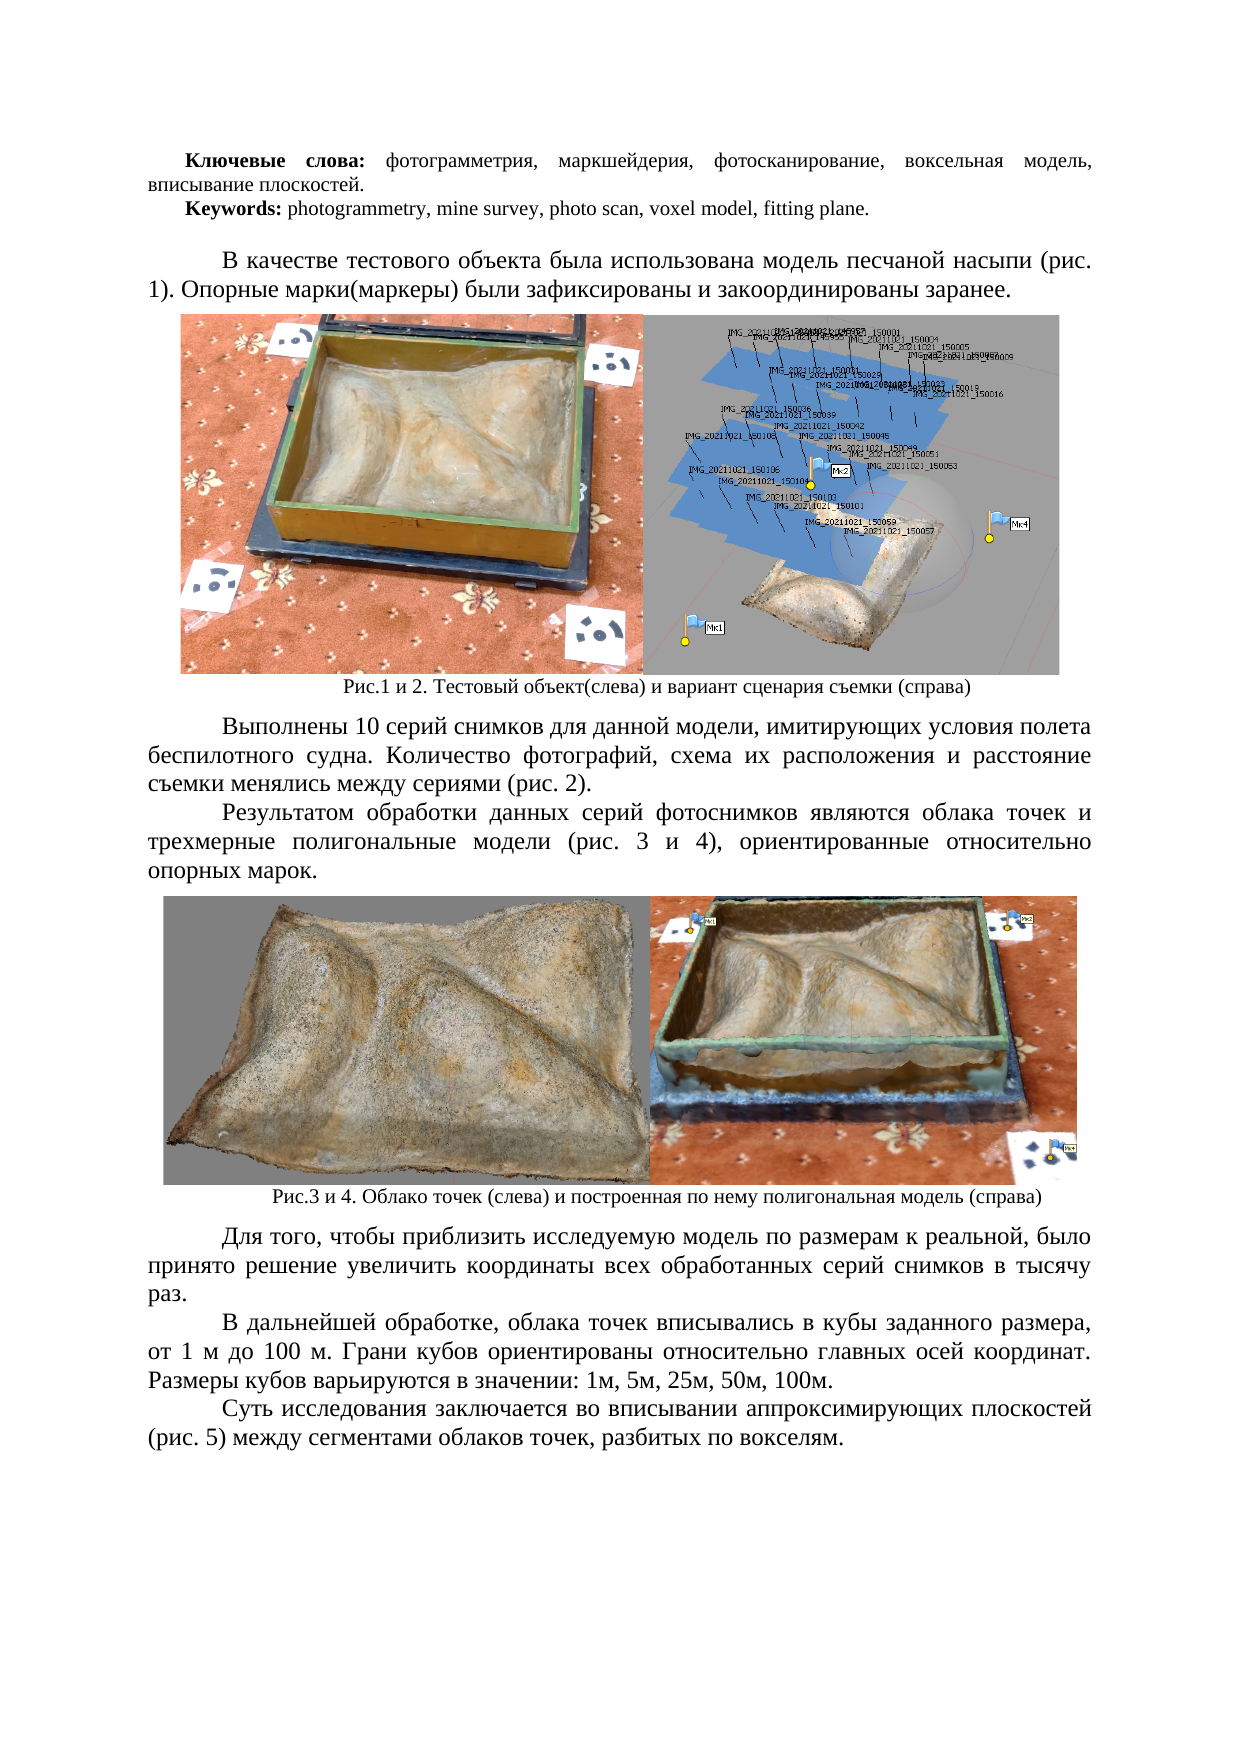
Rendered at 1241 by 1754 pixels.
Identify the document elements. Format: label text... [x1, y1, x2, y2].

text Ключевые слова: фотограмметрия, маркшейдерия, фотосканирование, воксельная модель, вписывание плоскостей. [148, 148, 1092, 196]
text Результатом обработки данных серий фотоснимков являются облака точек и трехмерные полигональные модели (рис. 3 и 4), ориентированные относительно опорных марок. [148, 797, 1092, 883]
text Рис.1 и 2. Тестовый объект(слева) и вариант сценария съемки (справа) [148, 674, 1092, 698]
text Для того, чтобы приблизить исследуемую модель по размерам к реальной, было принято решение увеличить координаты всех обработанных серий снимков в тысячу раз. [148, 1221, 1092, 1307]
picture [180, 314, 1060, 675]
text Суть исследования заключается во вписывании аппроксимирующих плоскостей (рис. 5) между сегментами облаков точек, разбитых по вокселям. [148, 1393, 1092, 1451]
text Keywords: photogrammetry, mine survey, photo scan, voxel model, fitting plane. [148, 196, 1092, 220]
text В качестве тестового объекта была использована модель песчаной насыпи (рис. 1). Опорные марки(маркеры) были зафиксированы и закоординированы заранее. [148, 245, 1092, 302]
text В дальнейшей обработке, облака точек вписывались в кубы заданного размера, от 1 м до 100 м. Грани кубов ориентированы относительно главных осей координат. Размеры кубов варьируются в значении: 1м, 5м, 25м, 50м, 100м. [148, 1307, 1092, 1393]
text Выполнены 10 серий снимков для данной модели, имитирующих условия полета беспилотного судна. Количество фотографий, схема их расположения и расстояние съемки менялись между сериями (рис. 2). [148, 711, 1092, 797]
picture [163, 896, 1077, 1185]
text Рис.3 и 4. Облако точек (слева) и построенная по нему полигональная модель (справа) [148, 1184, 1092, 1208]
